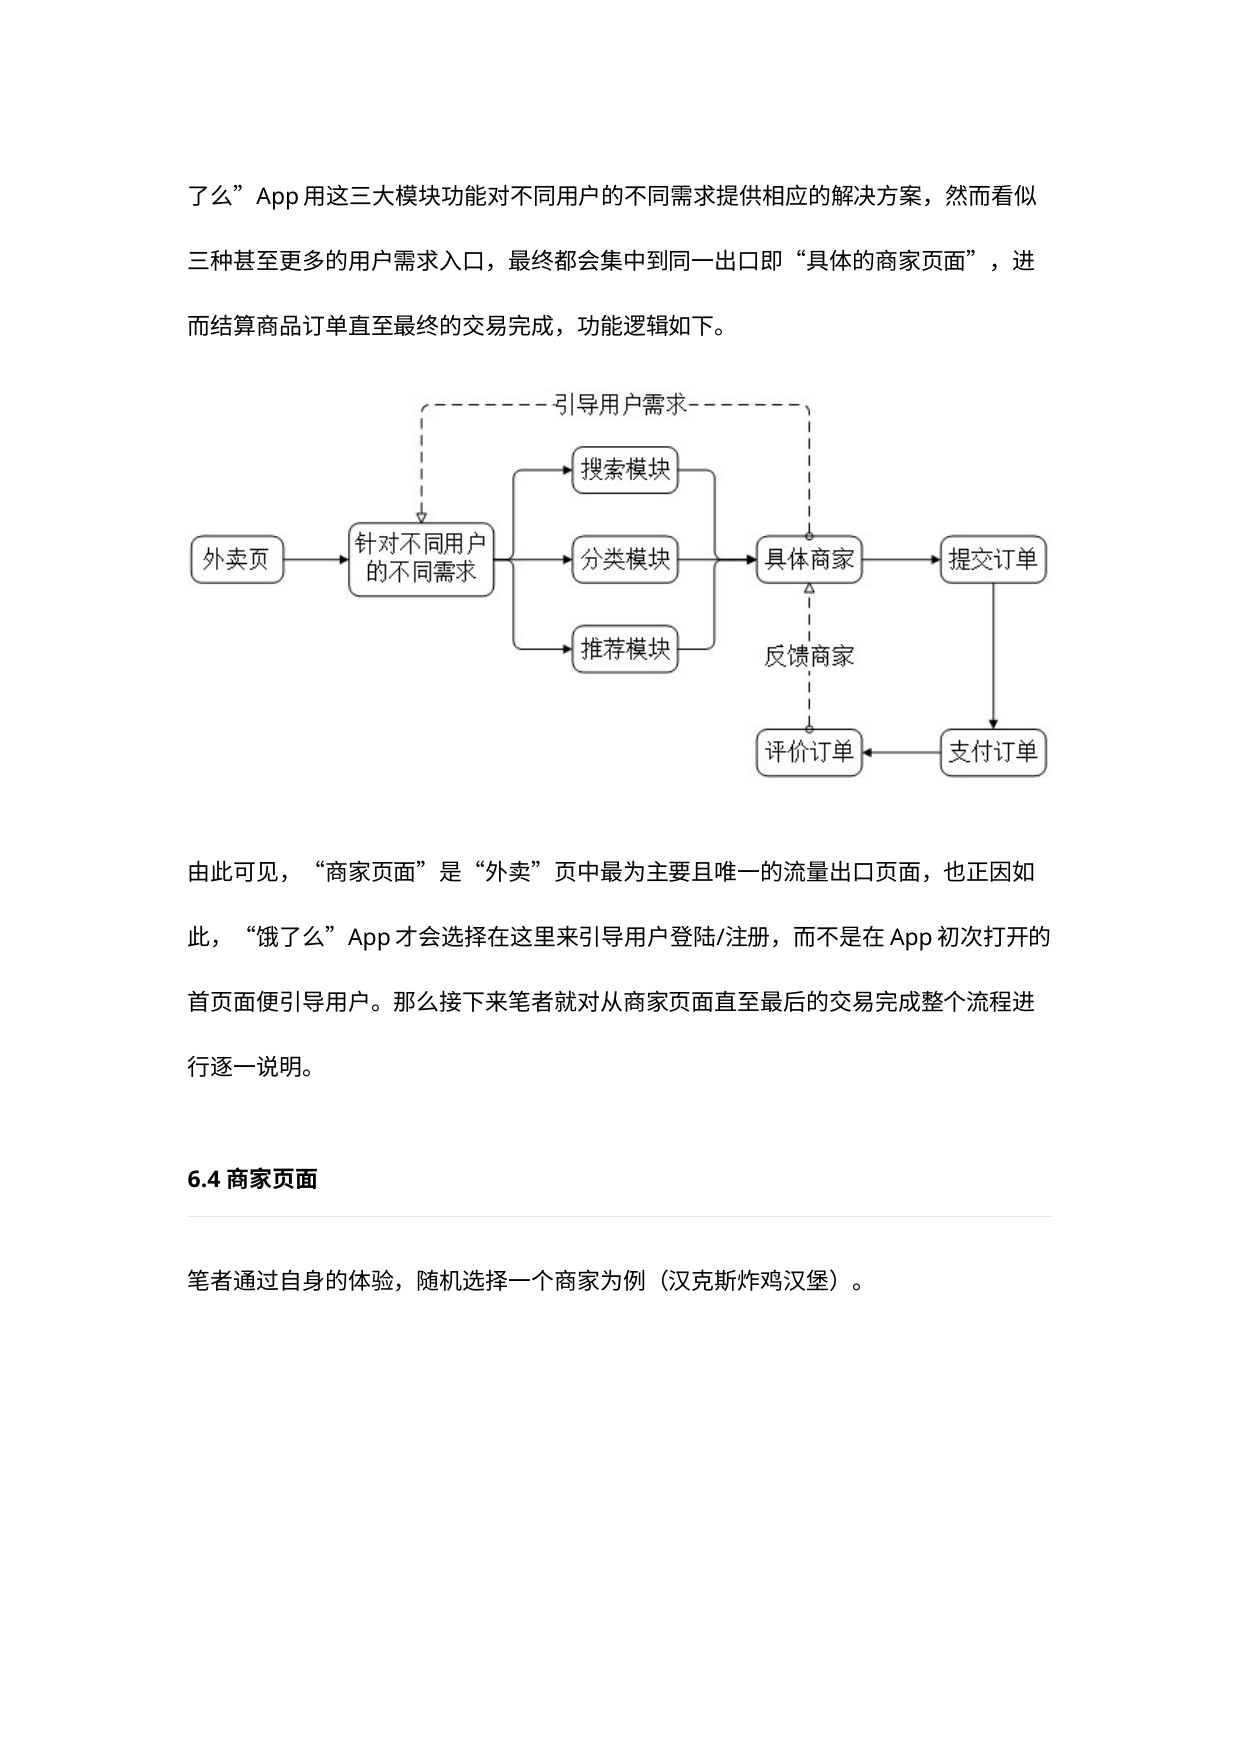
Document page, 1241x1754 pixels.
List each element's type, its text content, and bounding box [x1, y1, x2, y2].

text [187, 162, 1053, 357]
text 由此可见，“商家页面”是“外卖”页中最为主要且唯一的流量出口页面，也正因如此，“饿了么”App才会选择在这里来引导用户登陆/注册，而不是在App初次打开的首页面便引导用户。那么接下来笔者就对从商家页面直至最后的交易完成整个流程进行逐一说明。 [187, 838, 1053, 1098]
picture [187, 386, 1053, 778]
text 笔者通过自身的体验，随机选择一个商家为例（汉克斯炸鸡汉堡）。 [187, 1247, 1053, 1312]
subtitle 6.4 商家页面 [187, 1145, 1053, 1217]
